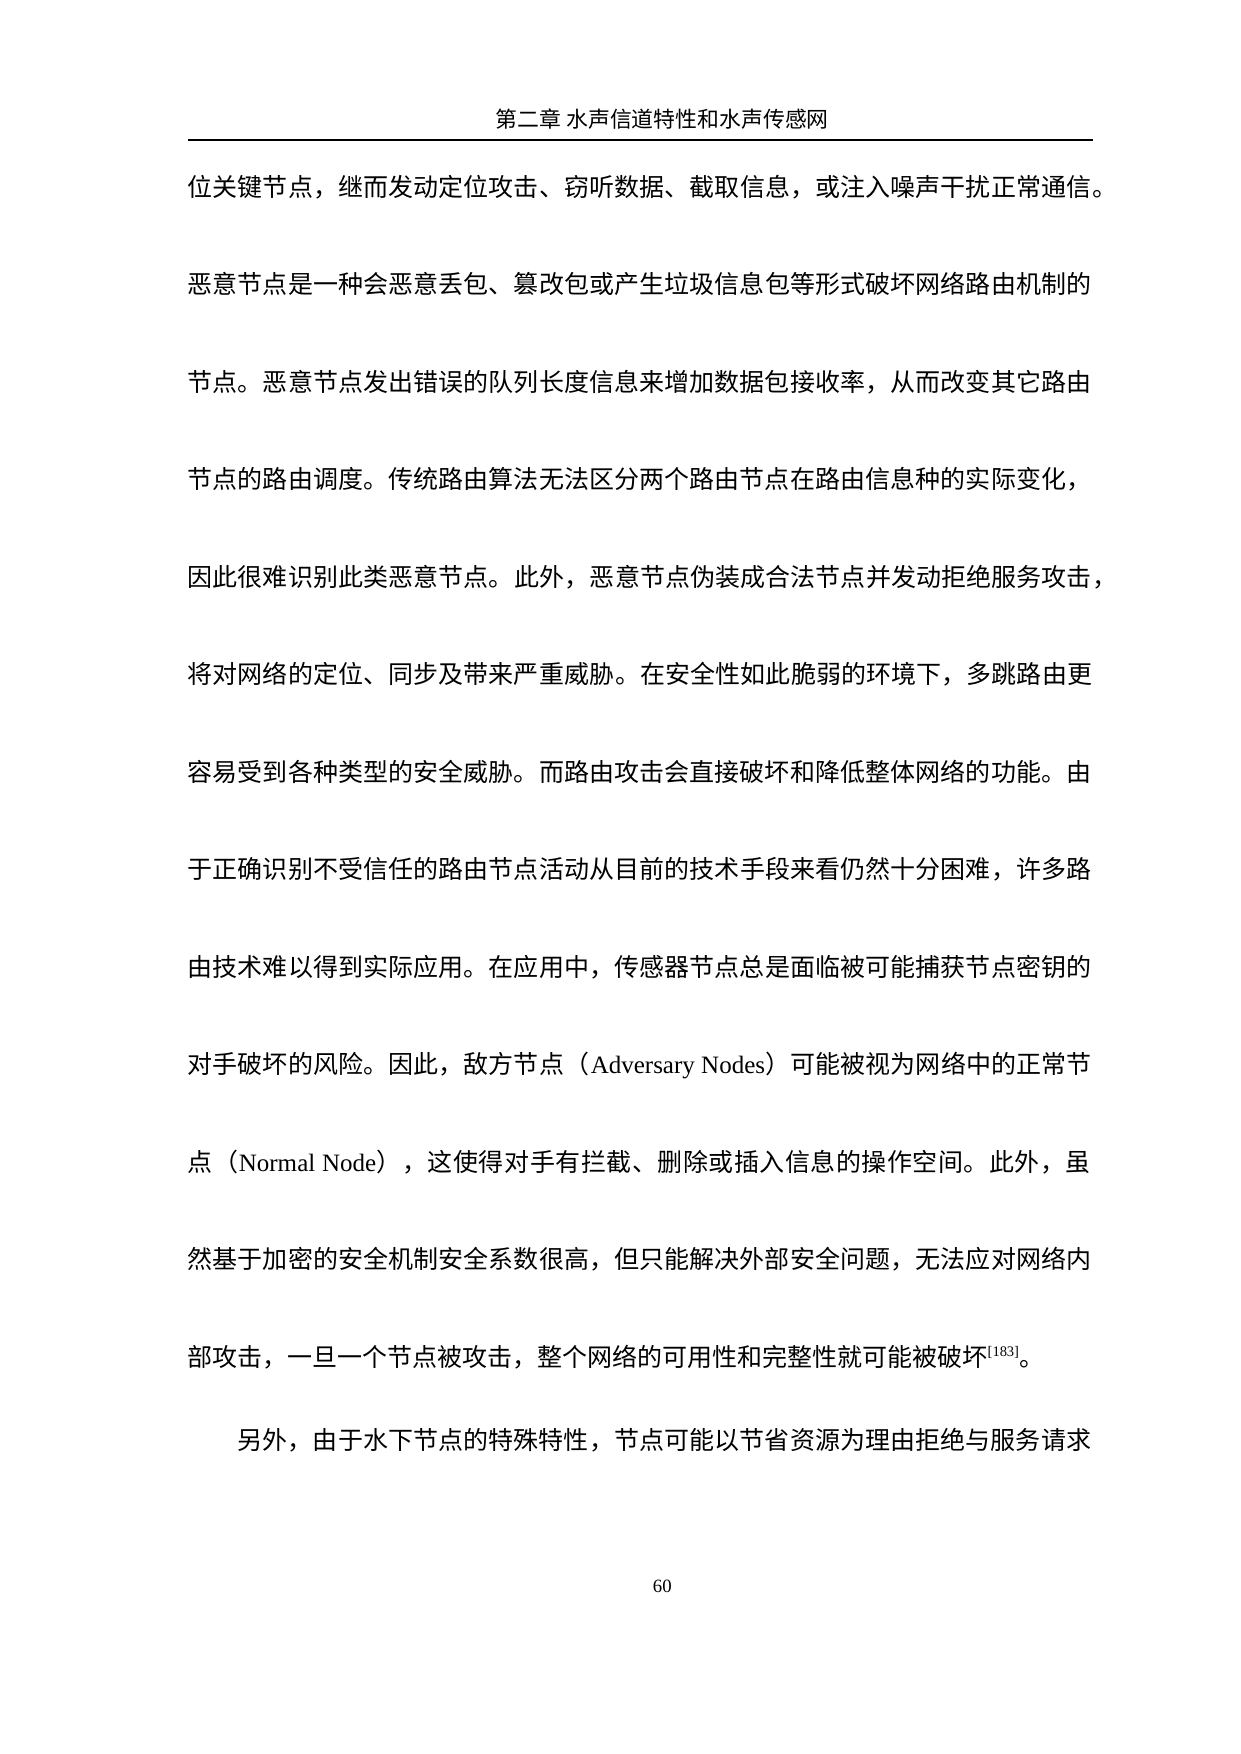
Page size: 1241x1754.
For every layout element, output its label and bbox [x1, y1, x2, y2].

text [187, 153, 1093, 1388]
text [187, 1406, 1093, 1471]
